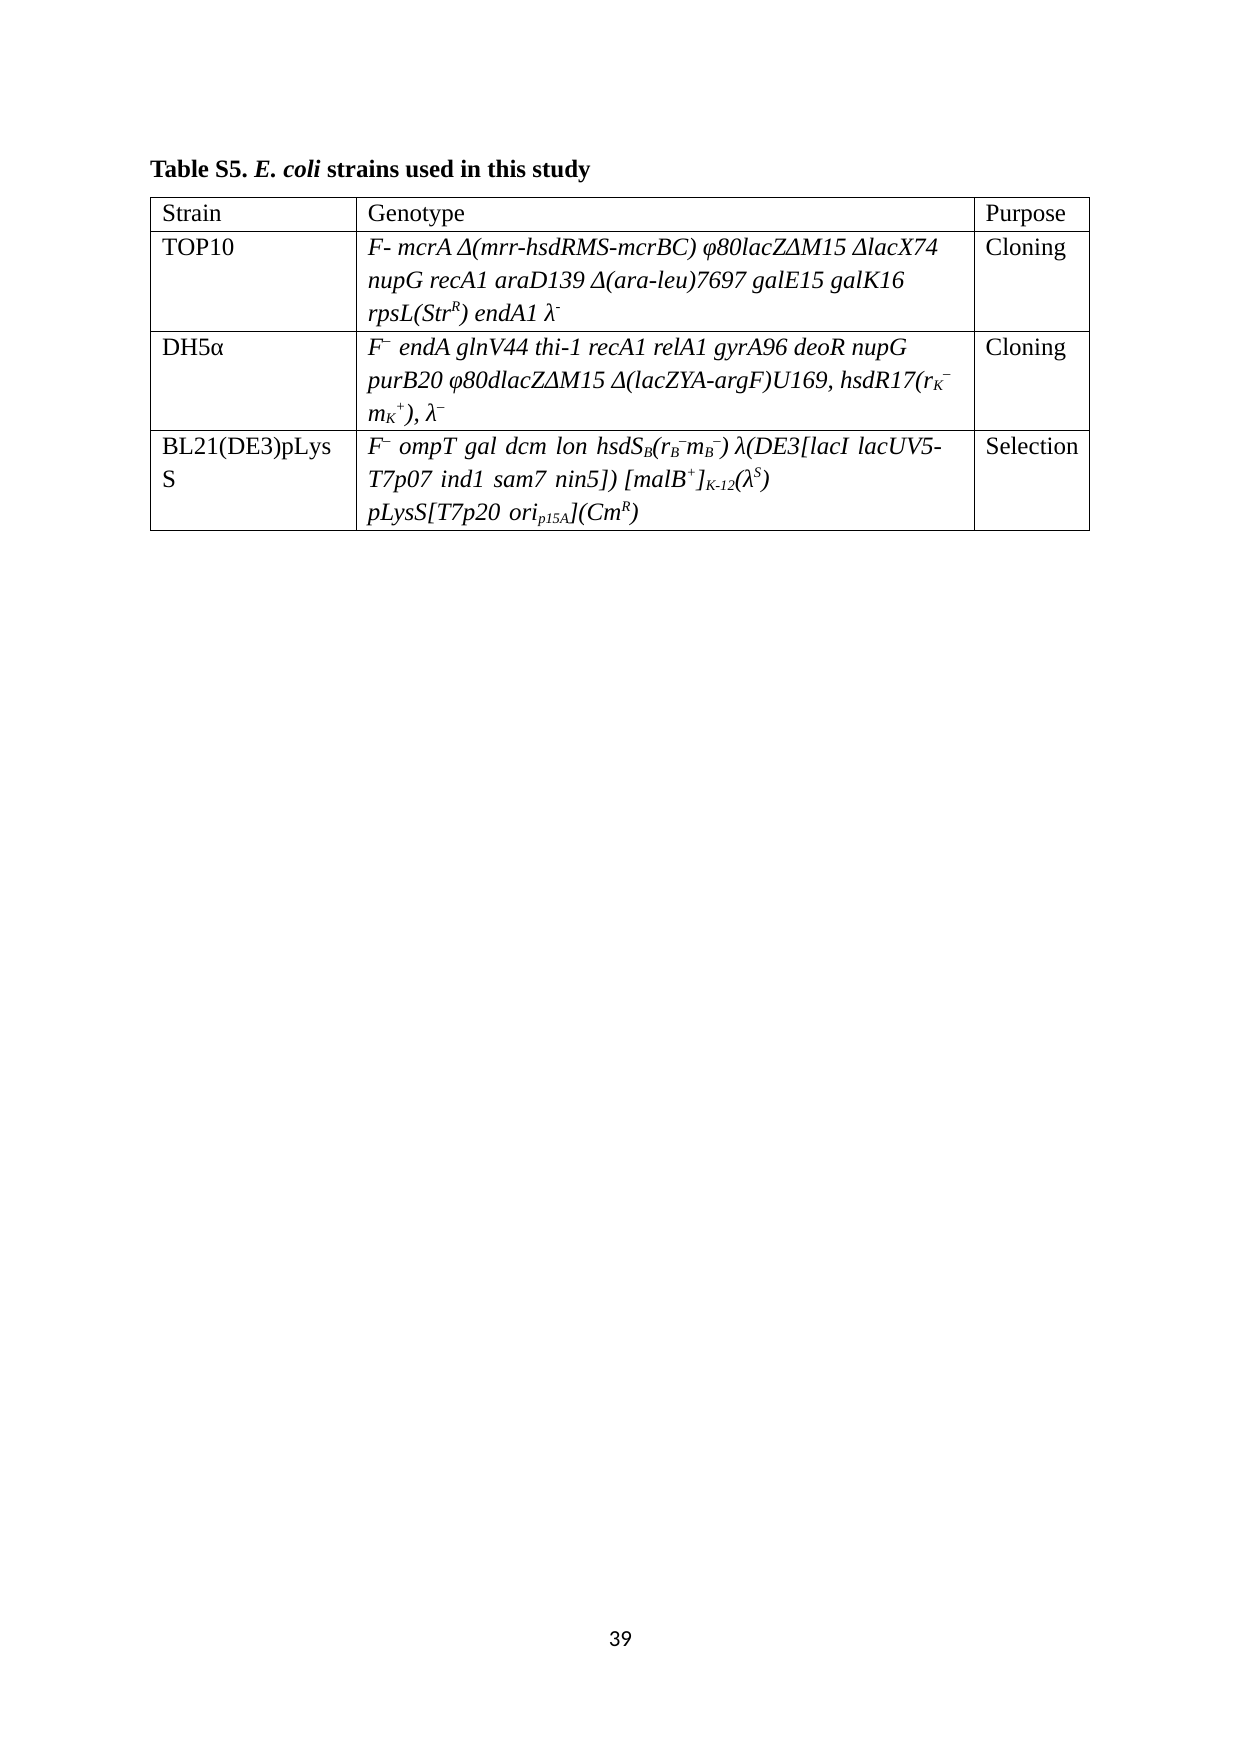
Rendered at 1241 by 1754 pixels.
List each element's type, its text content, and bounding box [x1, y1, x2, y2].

subtitle Table S5. E. coli strains used in this study [150, 154, 1090, 183]
table_cell F– endA glnV44 thi-1 recA1 relA1 gyrA96 deoR nupG purB20 φ80dlacZΔM15 Δ(lacZYA-argF)U169, hsdR17(rK–mK+), λ– [357, 332, 974, 430]
table_header Purpose [975, 198, 1089, 231]
table_cell F– ompT gal dcm lon hsdSB(rB–mB–) λ(DE3[lacI lacUV5-T7p07 ind1 sam7 nin5]) [malB+]K-12(λS) pLysS[T7p20 orip15A](CmR) [357, 431, 974, 530]
table_cell BL21(DE3)pLysS [151, 431, 356, 530]
table_header Strain [151, 198, 356, 231]
table_cell Cloning [975, 232, 1089, 331]
table_cell Cloning [975, 332, 1089, 430]
table_header Genotype [357, 198, 974, 231]
table_cell F- mcrA Δ(mrr-hsdRMS-mcrBC) φ80lacZΔM15 ΔlacX74 nupG recA1 araD139 Δ(ara-leu)7697 galE15 galK16 rpsL(StrR) endA1 λ- [357, 232, 974, 331]
table_cell Selection [975, 431, 1089, 530]
table_cell DH5α [151, 332, 356, 430]
table_cell TOP10 [151, 232, 356, 331]
